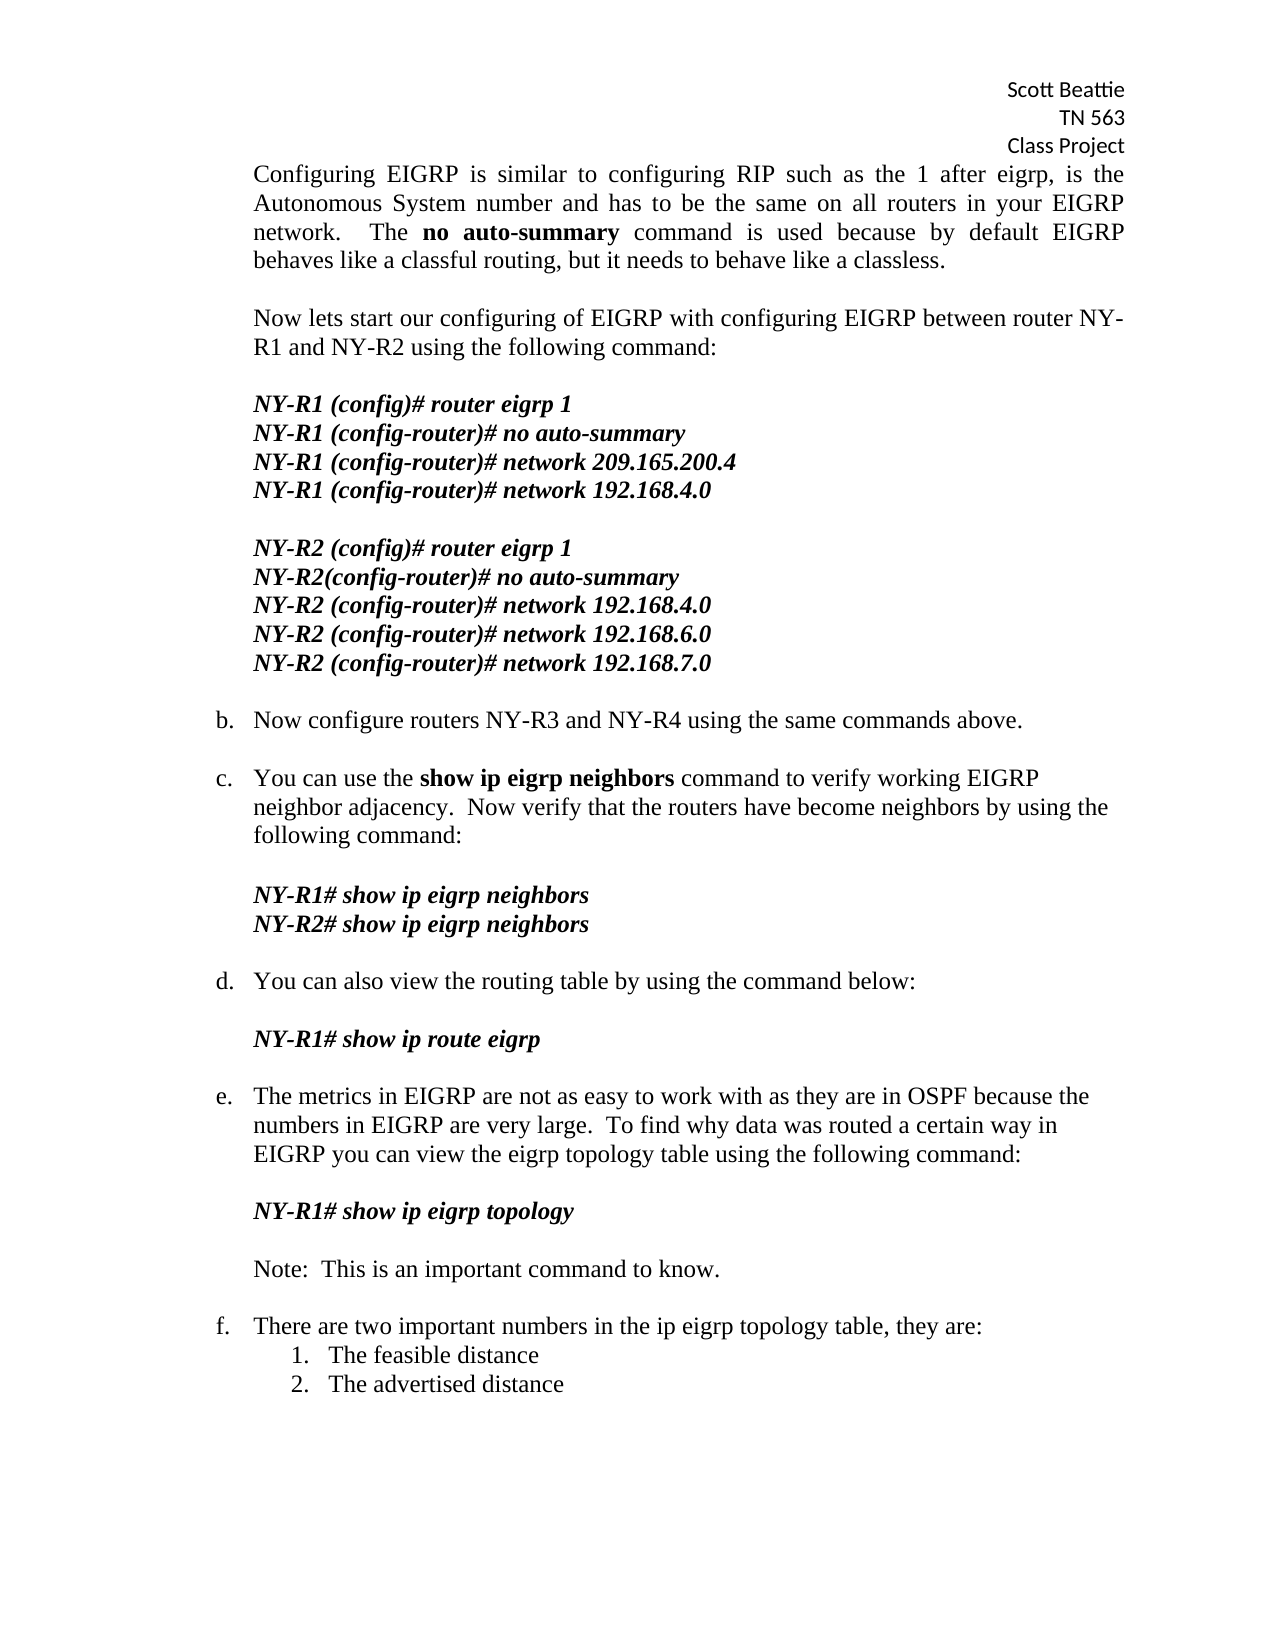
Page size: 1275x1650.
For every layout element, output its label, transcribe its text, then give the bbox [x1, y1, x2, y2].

list NY-R2(config-router)# no auto-summary [253, 562, 1125, 590]
list NY-R1 (config)# router eigrp 1 [253, 389, 1125, 418]
list Note: This is an important command to know. [253, 1254, 1125, 1283]
list NY-R1 (config-router)# network 209.165.200.4 [253, 447, 1125, 475]
list NY-R2 (config-router)# network 192.168.4.0 [253, 590, 1125, 619]
list NY-R2 (config-router)# network 192.168.6.0 [253, 619, 1125, 648]
list NY-R1 (config-router)# no auto-summary [253, 418, 1125, 447]
list NY-R1# show ip route eigrp [253, 1024, 1125, 1053]
list You can also view the routing table by using the command below: [216, 966, 1125, 995]
list NY-R1# show ip eigrp neighbors [253, 880, 1125, 909]
list NY-R2# show ip eigrp neighbors [253, 909, 1125, 938]
list Configuring EIGRP is similar to configuring RIP such as the 1 after eigrp, is the Autonomous System number and has to be the same on all routers in your EIGRP network. The no auto-summary command is used because by default EIGRP behaves like a classful routing, but it needs to behave like a classless. [253, 159, 1125, 274]
list NY-R2 (config)# router eigrp 1 [253, 533, 1125, 562]
list Now configure routers NY-R3 and NY-R4 using the same commands above. [216, 705, 1125, 734]
list The metrics in EIGRP are not as easy to work with as they are in OSPF because the numbers in EIGRP are very large. To find why data was routed a certain way in EIGRP you can view the eigrp topology table using the following command: [216, 1081, 1125, 1168]
list The feasible distance [291, 1340, 1125, 1369]
list NY-R1# show ip eigrp topology [253, 1196, 1125, 1225]
list NY-R1 (config-router)# network 192.168.4.0 [253, 475, 1125, 504]
list Now lets start our configuring of EIGRP with configuring EIGRP between router NY-R1 and NY-R2 using the following command: [253, 303, 1125, 360]
list There are two important numbers in the ip eigrp topology table, they are: [216, 1311, 1125, 1340]
list NY-R2 (config-router)# network 192.168.7.0 [253, 648, 1125, 677]
list The advertised distance [291, 1369, 1125, 1398]
list You can use the show ip eigrp neighbors command to verify working EIGRP neighbor adjacency. Now verify that the routers have become neighbors by using the following command: [216, 763, 1125, 849]
